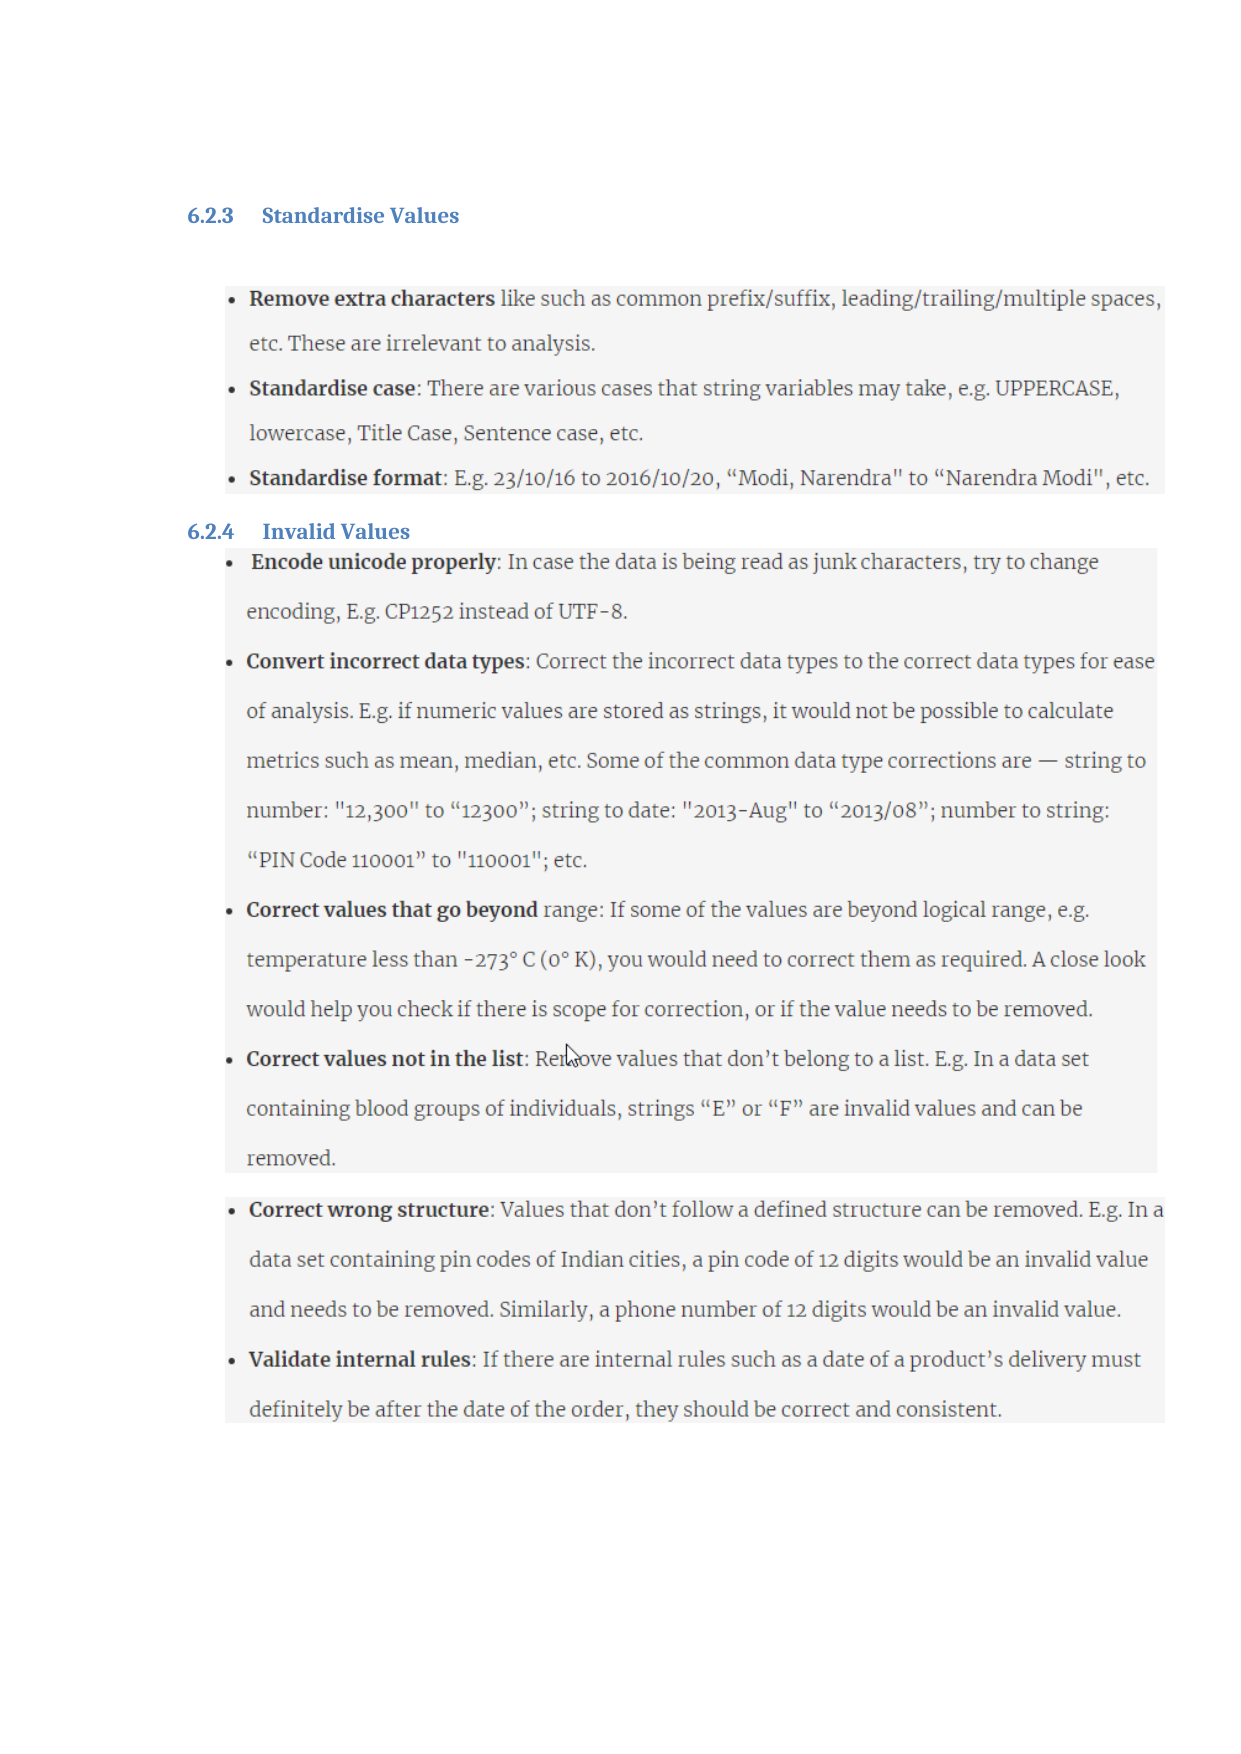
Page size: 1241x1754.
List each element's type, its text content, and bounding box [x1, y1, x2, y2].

subtitle Standardise Values [187, 203, 1090, 229]
picture [225, 1197, 1166, 1423]
picture [225, 286, 1166, 494]
subtitle Invalid Values [187, 518, 1090, 545]
picture [225, 548, 1158, 1173]
